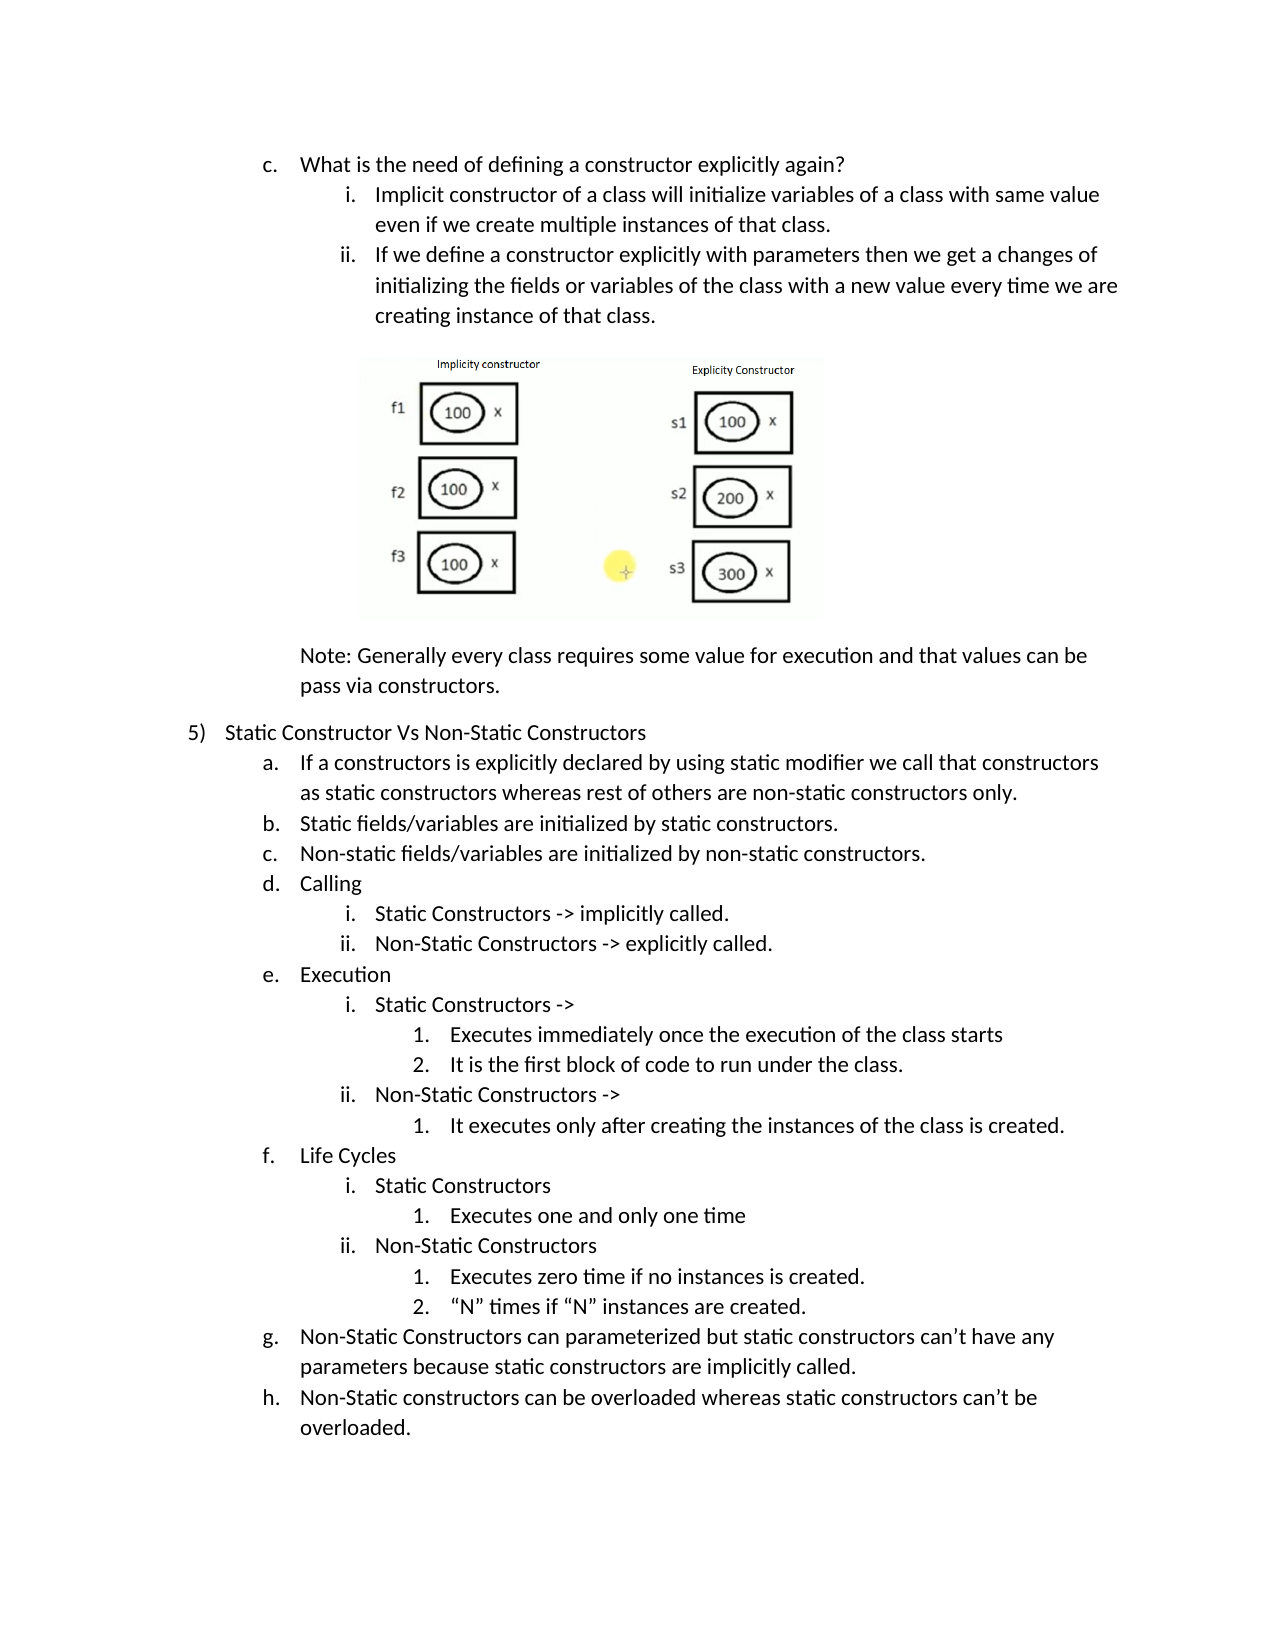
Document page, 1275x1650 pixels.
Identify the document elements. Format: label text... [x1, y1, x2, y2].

list Executes one and only one time [412, 1201, 1125, 1229]
list Non-Static constructors can be overloaded whereas static constructors can’t be overloaded. [262, 1383, 1125, 1441]
list Static Constructors -> implicitly called. [356, 899, 1125, 927]
list Non-Static Constructors -> explicitly called. [356, 929, 1125, 957]
list If we define a constructor explicitly with parameters then we get a changes of initializing the fields or variables of the class with a new value every time we are creating instance of that class. [356, 241, 1125, 329]
list Implicit constructor of a class will initialize variables of a class with same value even if we create multiple instances of that class. [356, 180, 1125, 238]
list Static Constructors -> [356, 990, 1125, 1018]
list Non-Static Constructors -> [356, 1081, 1125, 1108]
list Static Constructors [356, 1171, 1125, 1199]
list It executes only after creating the instances of the class is created. [412, 1111, 1125, 1139]
list Non-Static Constructors can parameterized but static constructors can’t have any parameters because static constructors are implicitly called. [262, 1322, 1125, 1380]
list Static fields/variables are initialized by static constructors. [262, 809, 1125, 837]
list Static Constructor Vs Non-Static Constructors [187, 718, 1125, 746]
list It is the first block of code to run under the class. [412, 1050, 1125, 1078]
list Life Cycles [262, 1141, 1125, 1169]
list If a constructors is explicitly declared by using static modifier we call that constructors as static constructors whereas rest of others are non-static constructors only. [262, 748, 1125, 806]
picture [356, 347, 823, 622]
list Executes zero time if no instances is created. [412, 1262, 1125, 1290]
list Execution [262, 960, 1125, 988]
list “N” times if “N” instances are created. [412, 1292, 1125, 1320]
list What is the need of defining a constructor explicitly again? [262, 150, 1125, 178]
list Executes immediately once the execution of the class starts [412, 1020, 1125, 1048]
list Calling [262, 869, 1125, 897]
text Note: Generally every class requires some value for execution and that values can be pass via constructors. [300, 641, 1125, 699]
list Non-static fields/variables are initialized by non-static constructors. [262, 839, 1125, 867]
list Non-Static Constructors [356, 1232, 1125, 1259]
